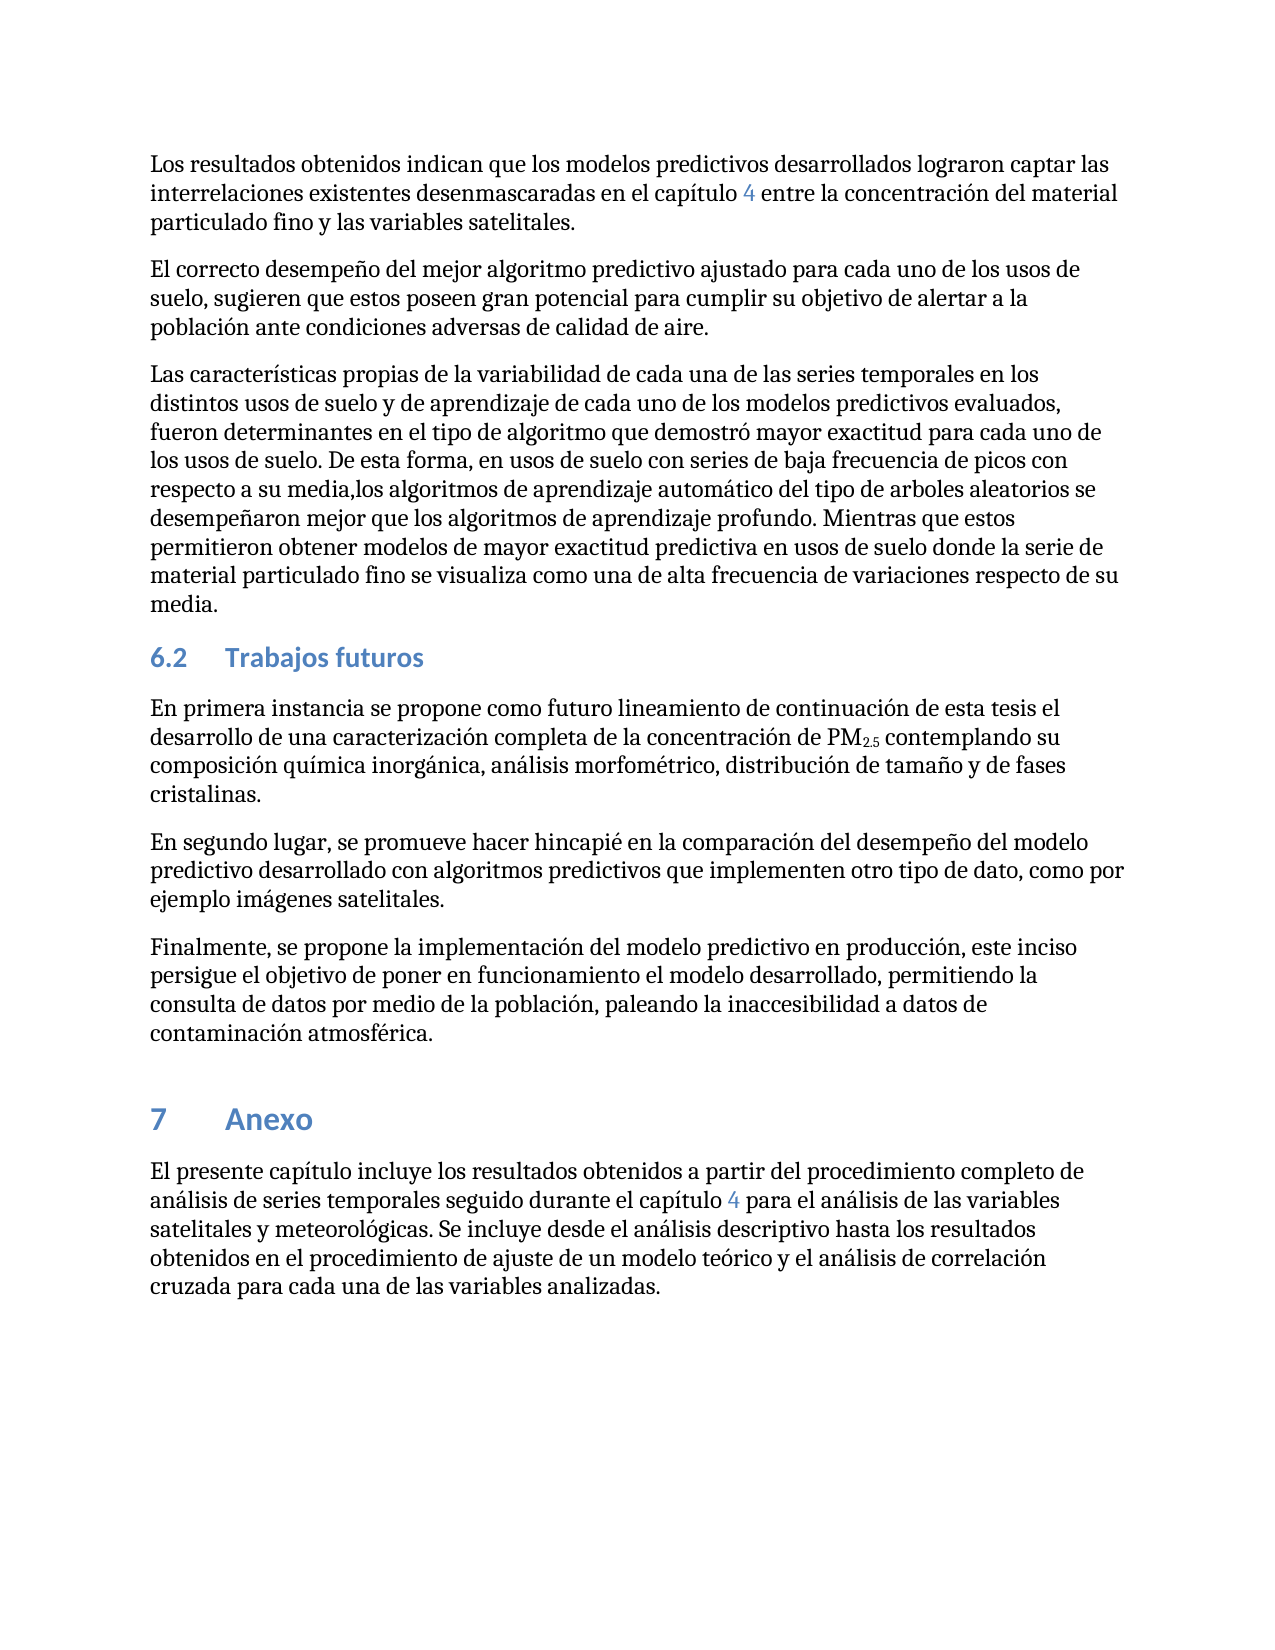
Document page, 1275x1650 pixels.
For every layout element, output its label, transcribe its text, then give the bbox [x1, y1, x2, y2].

subtitle 7 Anexo [150, 1098, 1125, 1138]
text Finalmente, se propone la implementación del modelo predictivo en producción, este inciso persigue el objetivo de poner en funcionamiento el modelo desarrollado, permitiendo la consulta de datos por medio de la población, paleando la inaccesibilidad a datos de contaminación atmosférica. [150, 933, 1125, 1048]
text El correcto desempeño del mejor algoritmo predictivo ajustado para cada uno de los usos de suelo, sugieren que estos poseen gran potencial para cumplir su objetivo de alertar a la población ante condiciones adversas de calidad de aire. [150, 255, 1125, 341]
subtitle 6.2 Trabajos futuros [150, 639, 1125, 675]
text El presente capítulo incluye los resultados obtenidos a partir del procedimiento completo de análisis de series temporales seguido durante el capítulo 4 para el análisis de las variables satelitales y meteorológicas. Se incluye desde el análisis descriptivo hasta los resultados obtenidos en el procedimiento de ajuste de un modelo teórico y el análisis de correlación cruzada para cada una de las variables analizadas. [150, 1157, 1125, 1301]
text En segundo lugar, se promueve hacer hincapié en la comparación del desempeño del modelo predictivo desarrollado con algoritmos predictivos que implementen otro tipo de dato, como por ejemplo imágenes satelitales. [150, 828, 1125, 914]
text En primera instancia se propone como futuro lineamiento de continuación de esta tesis el desarrollo de una caracterización completa de la concentración de PM2.5 contemplando su composición química inorgánica, análisis morfométrico, distribución de tamaño y de fases cristalinas. [150, 694, 1125, 809]
text Los resultados obtenidos indican que los modelos predictivos desarrollados lograron captar las interrelaciones existentes desenmascaradas en el capítulo 4 entre la concentración del material particulado fino y las variables satelitales. [150, 150, 1125, 236]
text Las características propias de la variabilidad de cada una de las series temporales en los distintos usos de suelo y de aprendizaje de cada uno de los modelos predictivos evaluados, fueron determinantes en el tipo de algoritmo que demostró mayor exactitud para cada uno de los usos de suelo. De esta forma, en usos de suelo con series de baja frecuencia de picos con respecto a su media,los algoritmos de aprendizaje automático del tipo de arboles aleatorios se desempeñaron mejor que los algoritmos de aprendizaje profundo. Mientras que estos permitieron obtener modelos de mayor exactitud predictiva en usos de suelo donde la serie de material particulado fino se visualiza como una de alta frecuencia de variaciones respecto de su media. [150, 360, 1125, 619]
